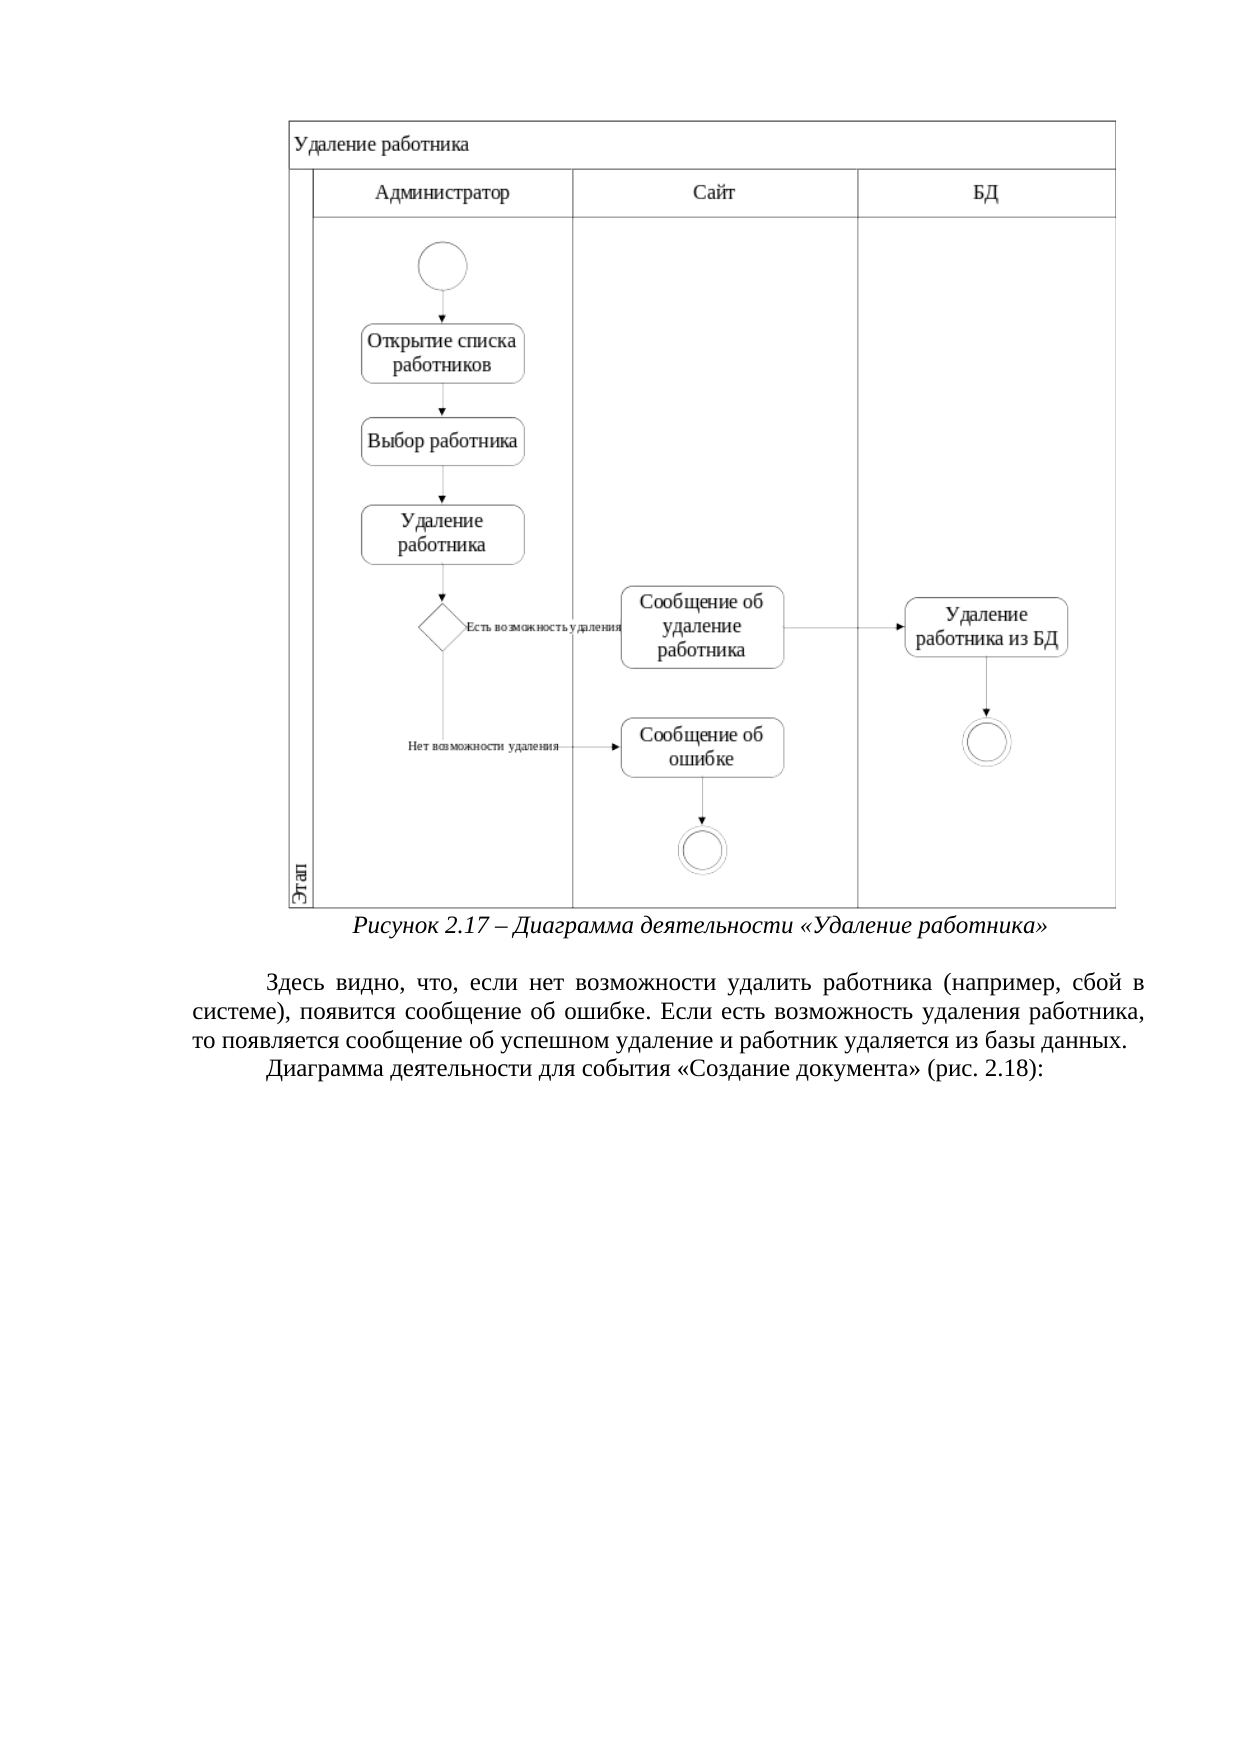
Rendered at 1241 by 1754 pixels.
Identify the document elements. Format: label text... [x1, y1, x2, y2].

text Рисунок 2.17 – Диаграмма деятельности «Удаление работника» [177, 910, 1152, 938]
text Диаграмма деятельности для события «Создание документа» (рис. 2.18): [192, 1053, 1146, 1082]
text Здесь видно, что, если нет возможности удалить работника (например, сбой в системе), появится сообщение об ошибке. Если есть возможность удаления работника, то появляется сообщение об успешном удаление и работник удаляется из базы данных. [192, 967, 1146, 1053]
